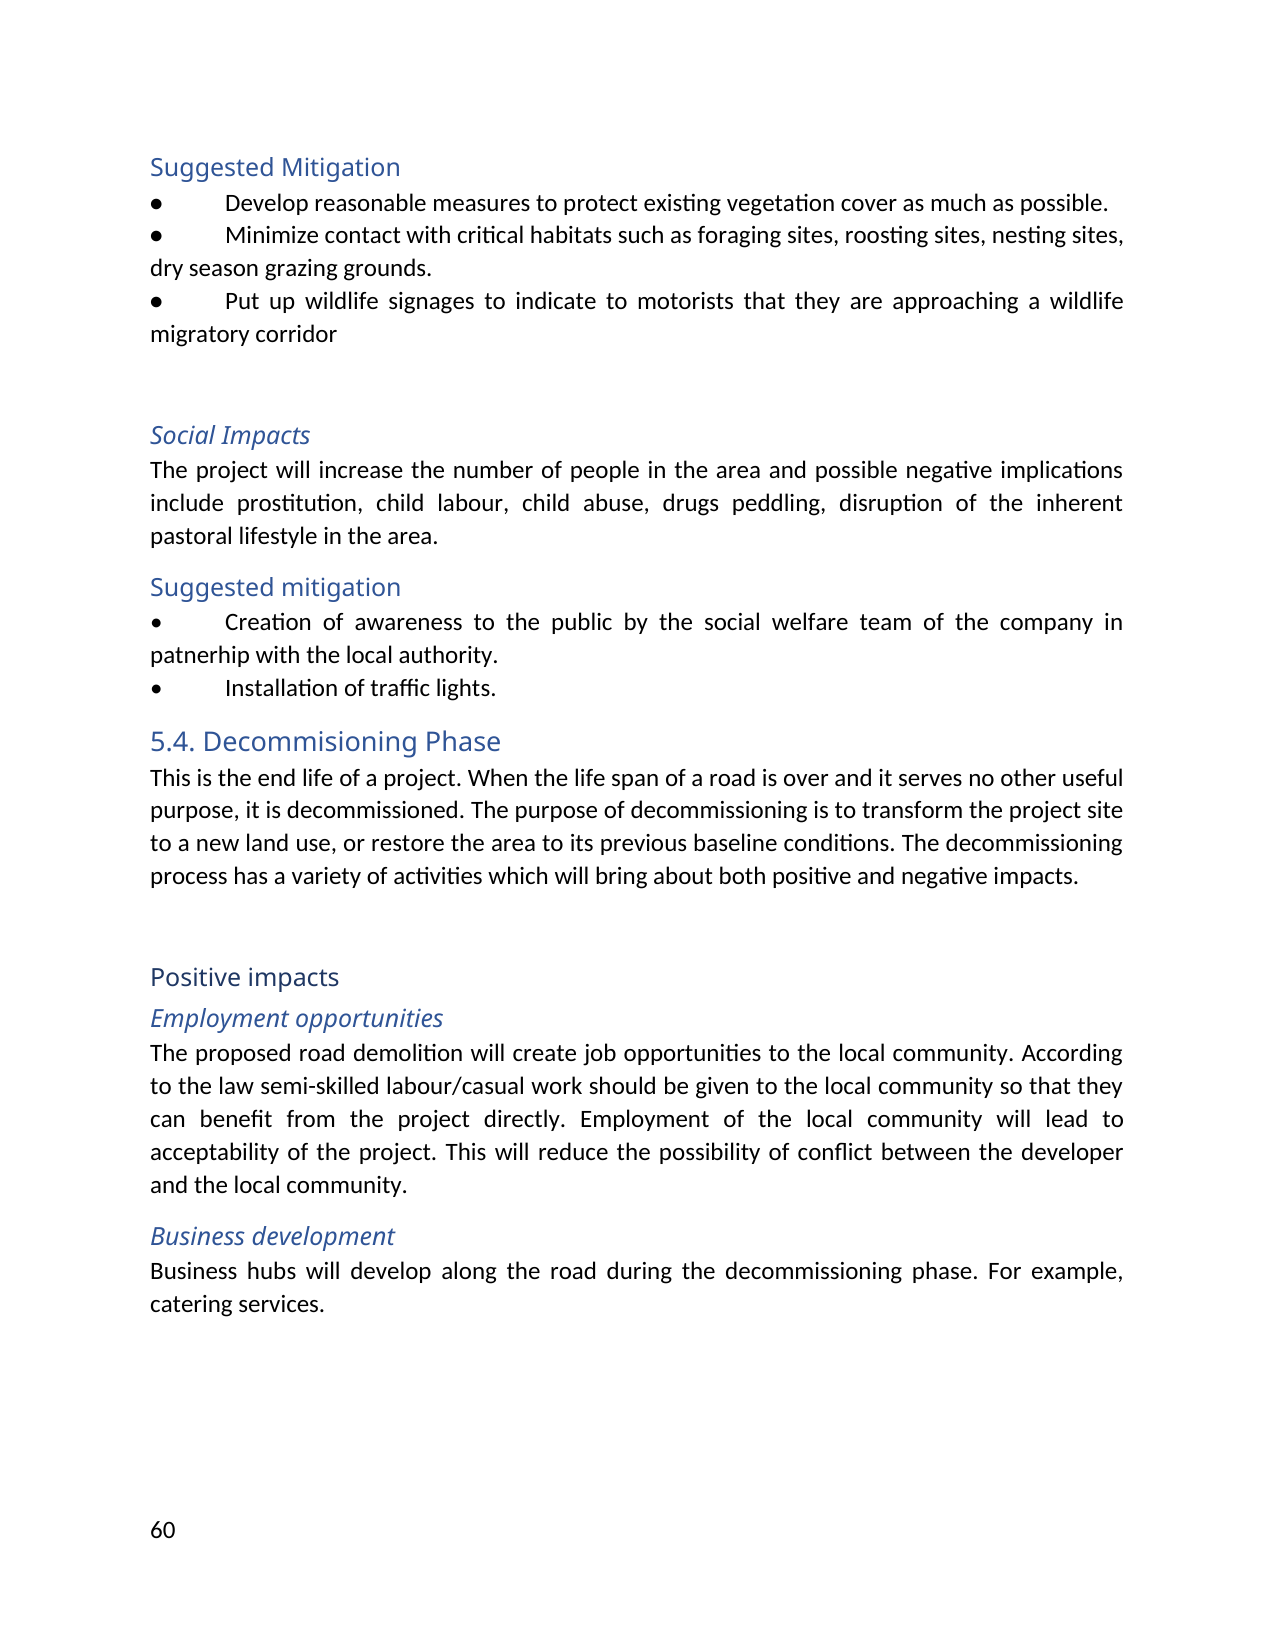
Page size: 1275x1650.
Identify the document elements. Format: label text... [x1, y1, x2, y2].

text The proposed road demolition will create job opportunities to the local community. According to the law semi-skilled labour/casual work should be given to the local community so that they can benefit from the project directly. Employment of the local community will lead to acceptability of the project. This will reduce the possibility of conflict between the developer and the local community. [150, 1037, 1125, 1199]
list Creation of awareness to the public by the social welfare team of the company in patnerhip with the local authority. [150, 607, 1125, 670]
subtitle Suggested mitigation [150, 570, 1125, 604]
subtitle Positive impacts [150, 960, 1125, 994]
list Put up wildlife signages to indicate to motorists that they are approaching a wildlife migratory corridor [150, 286, 1125, 349]
list Installation of traffic lights. [150, 672, 1125, 703]
text The project will increase the number of people in the area and possible negative implications include prostitution, child labour, child abuse, drugs peddling, disruption of the inherent pastoral lifestyle in the area. [150, 454, 1125, 551]
subtitle Business development [150, 1219, 1125, 1253]
text This is the end life of a project. When the life span of a road is over and it serves no other useful purpose, it is decommissioned. The purpose of decommissioning is to transform the project site to a new land use, or restore the area to its previous baseline conditions. The decommissioning process has a variety of activities which will bring about both positive and negative impacts. [150, 762, 1125, 891]
text Business hubs will develop along the road during the decommissioning phase. For example, catering services. [150, 1255, 1125, 1319]
subtitle Social Impacts [150, 418, 1125, 452]
list Minimize contact with critical habitats such as foraging sites, roosting sites, nesting sites, dry season grazing grounds. [150, 220, 1125, 283]
subtitle Suggested Mitigation [150, 150, 1125, 184]
subtitle Employment opportunities [150, 1001, 1125, 1035]
subtitle 5.4. Decommisioning Phase [150, 722, 1125, 759]
list Develop reasonable measures to protect existing vegetation cover as much as possible. [150, 187, 1125, 217]
